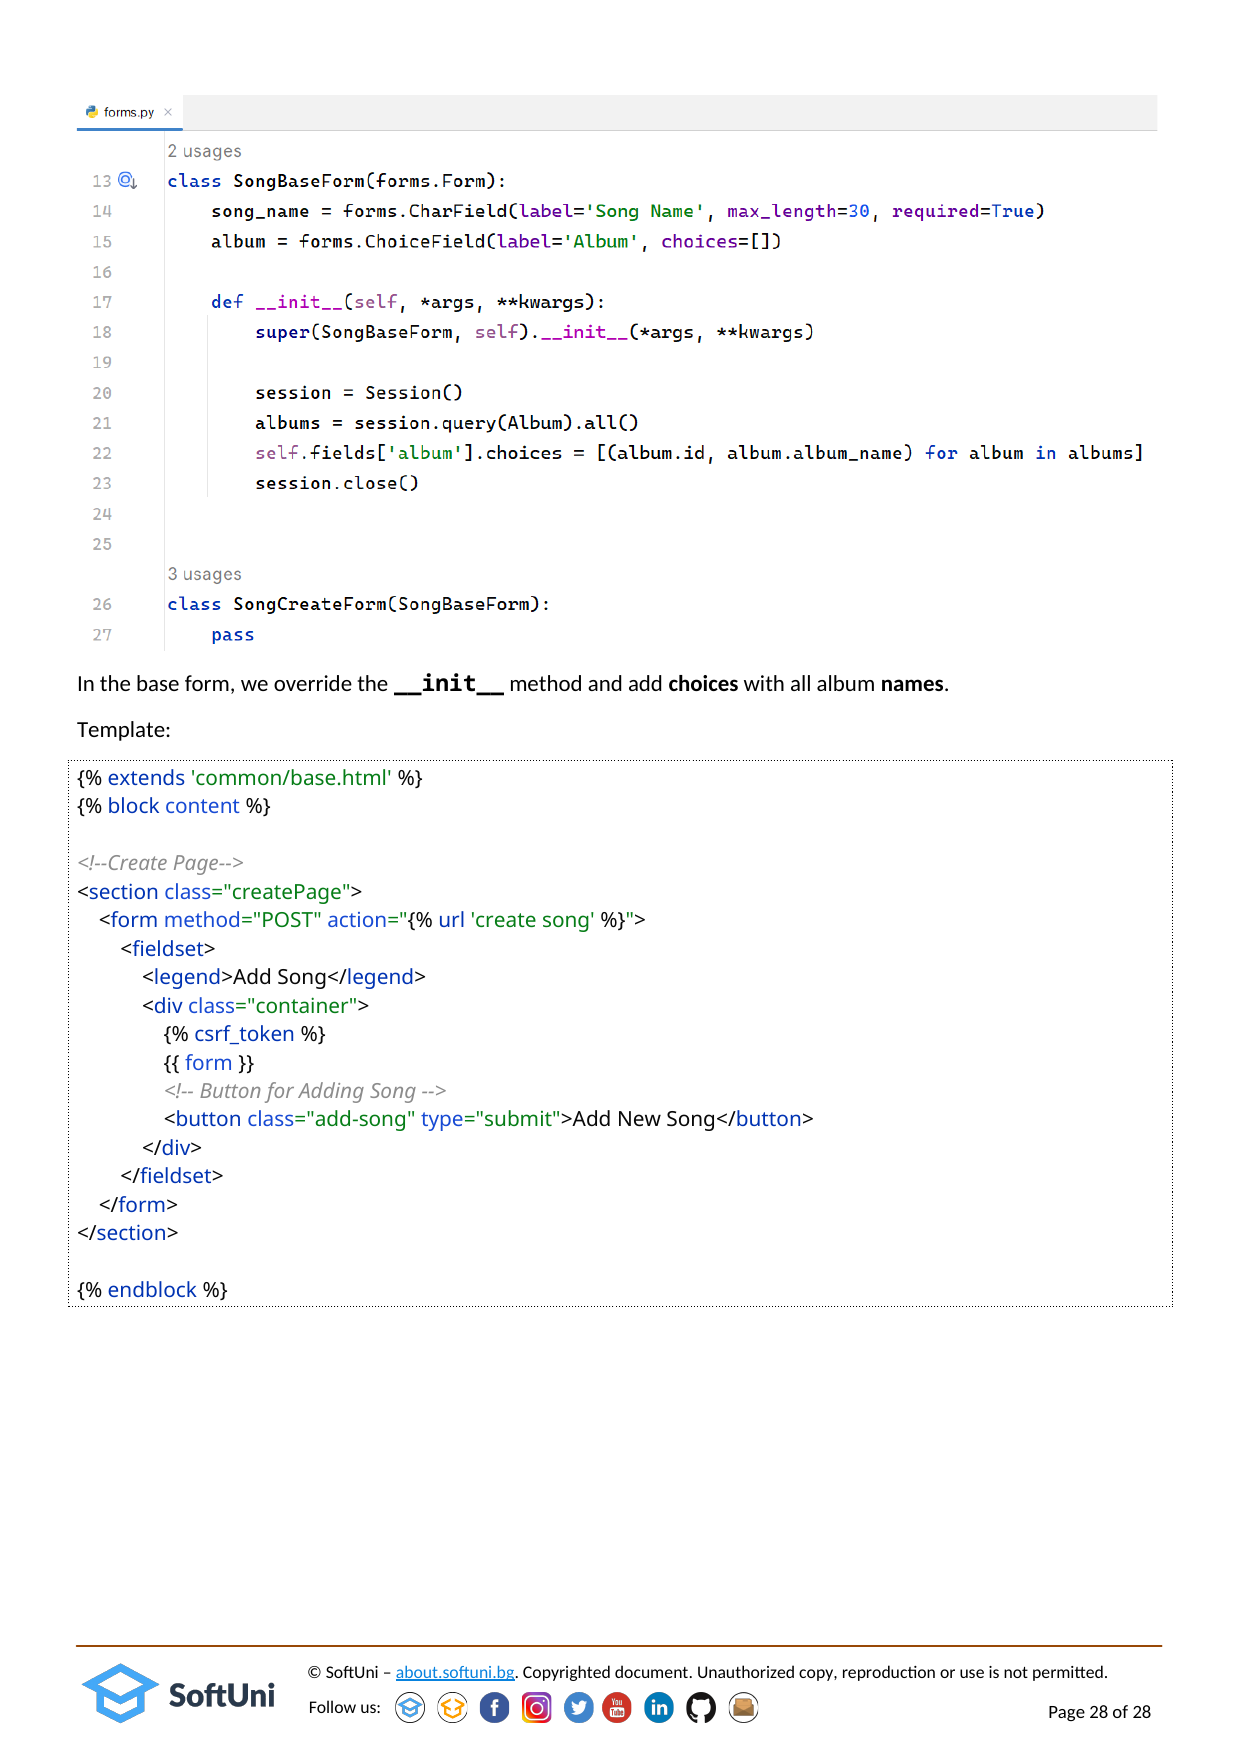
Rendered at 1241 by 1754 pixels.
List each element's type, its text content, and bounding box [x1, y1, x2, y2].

picture [75, 1658, 281, 1729]
text {% extends 'common/base.html' %} {% block content %} <!--Create Page--> <section class="createPage"> <form method="POST" action="{% url 'create song' %}"> <fieldset> <legend>Add Song</legend> <div class="container"> {% csrf_token %} {{ form }} <!-- Button for Adding Song --> <button class="add-song" type="submit">Add New Song</button> </div> </fieldset> </form> </section> {% endblock %} [67, 760, 1173, 1307]
picture [522, 1692, 552, 1723]
picture [658, 1705, 667, 1714]
picture [564, 1692, 594, 1723]
picture [728, 1692, 759, 1723]
picture [644, 1714, 653, 1723]
picture [437, 1692, 468, 1723]
picture [76, 95, 1158, 651]
picture [665, 1692, 674, 1701]
picture [665, 1714, 674, 1723]
picture [602, 1692, 632, 1723]
picture [644, 1692, 653, 1701]
text In the base form, we override the __init__ method and add choices with all album names. [77, 667, 1163, 698]
picture [479, 1692, 510, 1723]
text Template: [77, 715, 1163, 743]
picture [686, 1692, 716, 1723]
picture [395, 1692, 425, 1723]
